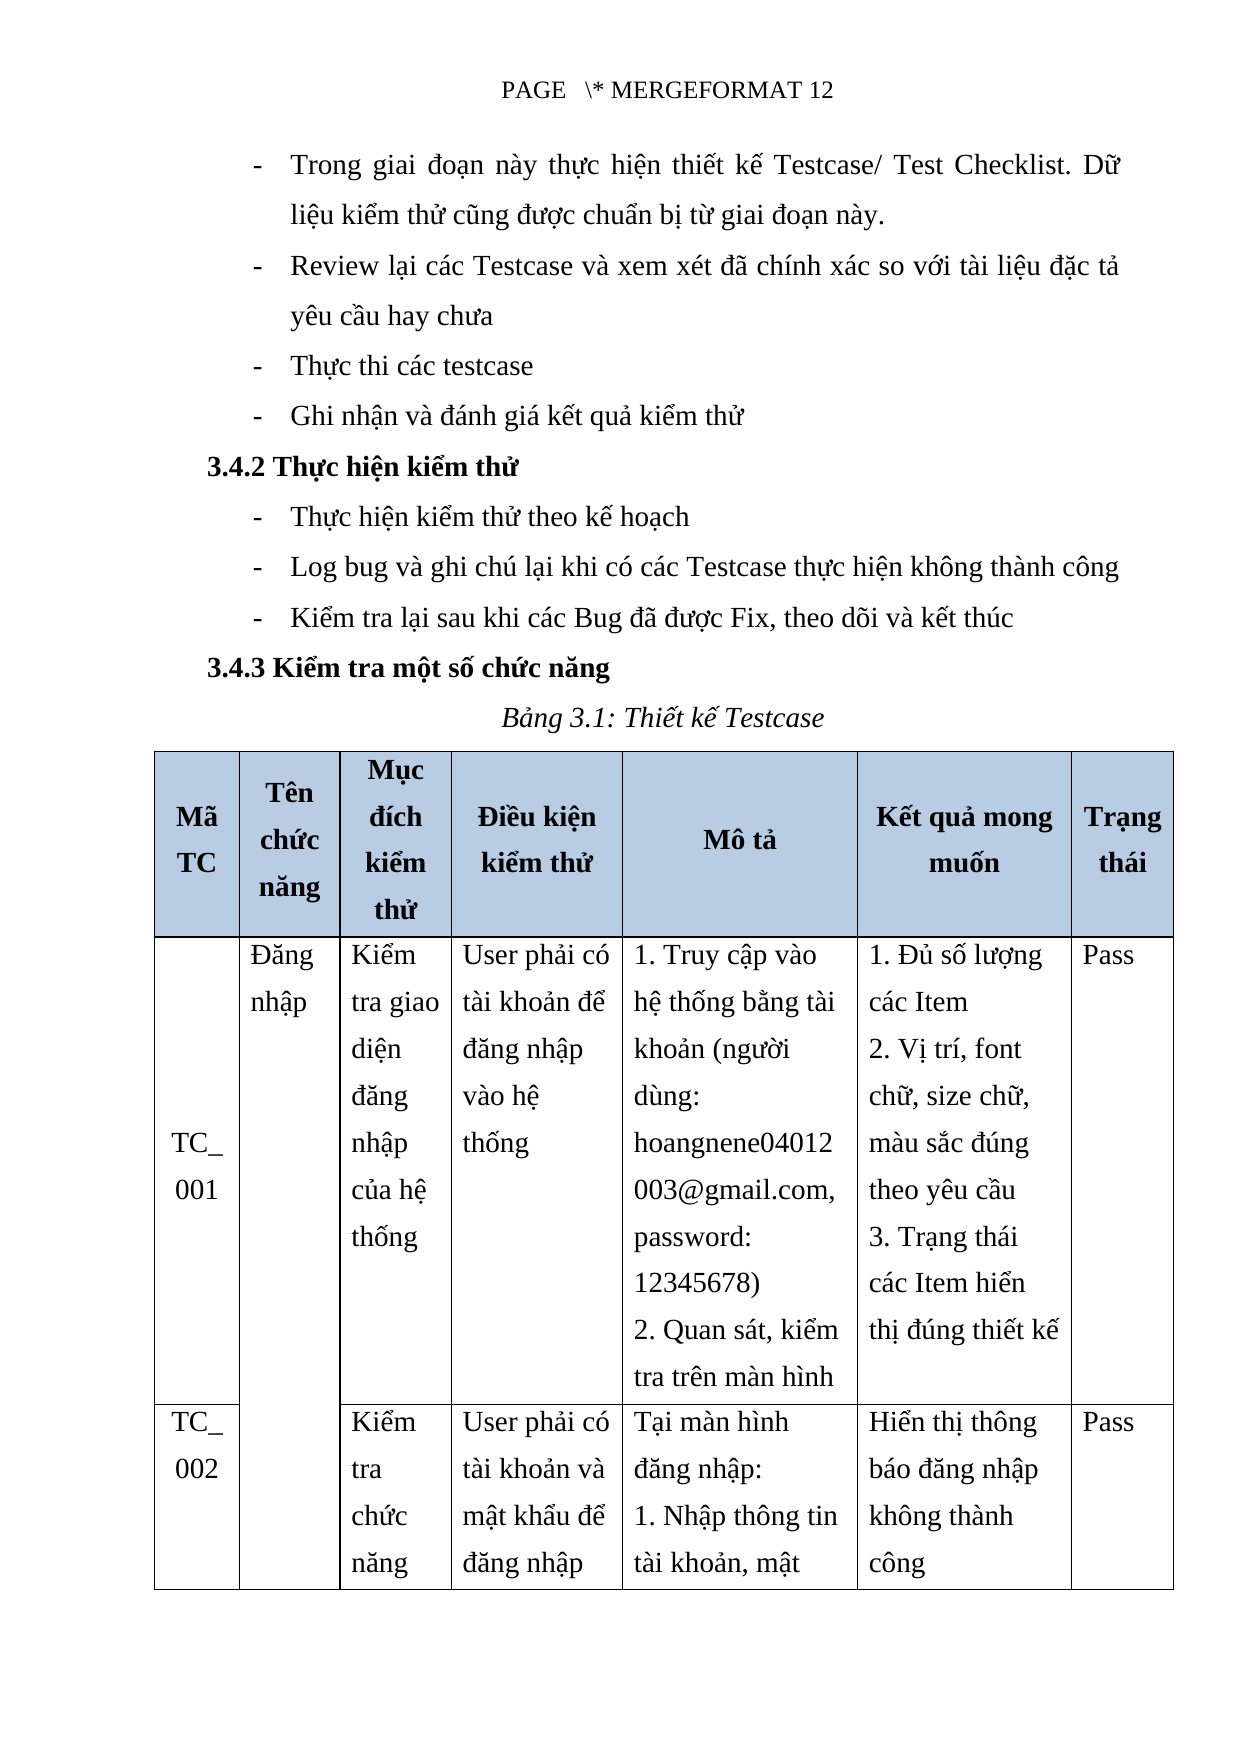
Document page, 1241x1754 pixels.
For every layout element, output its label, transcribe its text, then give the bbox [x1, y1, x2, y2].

table_cell Truy cập vào hệ thống bằng tài khoản (người dùng: hoangnene04012003@gmail.com, password: 12345678) Quan sát, kiểm tra trên màn hình [623, 938, 857, 1403]
list Review lại các Testcase và xem xét đã chính xác so với tài liệu đặc tả yêu cầu hay chưa [253, 248, 1122, 331]
table_cell Đăng nhập [240, 938, 339, 1589]
table_cell Pass [1072, 1405, 1173, 1589]
table_cell TC_001 [155, 938, 239, 1403]
list Kiểm tra lại sau khi các Bug đã được Fix, theo dõi và kết thúc [253, 600, 1122, 633]
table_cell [623, 1405, 857, 1589]
list Ghi nhận và đánh giá kết quả kiểm thử [253, 398, 1122, 432]
table_header Mã TC [155, 752, 239, 936]
table_header Kết quả mong muốn [858, 752, 1071, 936]
table_cell Kiểm tra giao diện đăng nhập của hệ thống [341, 938, 451, 1403]
text 3.4.3 Kiểm tra một số chức năng [207, 650, 1122, 684]
list Trong giai đoạn này thực hiện thiết kế Testcase/ Test Checklist. Dữ liệu kiểm thử cũng được chuẩn bị từ giai đoạn này. [253, 147, 1122, 231]
list Log bug và ghi chú lại khi có các Testcase thực hiện không thành công [253, 549, 1122, 583]
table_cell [341, 1405, 451, 1589]
table_cell Đủ số lượng các Item Vị trí, font chữ, size chữ, màu sắc đúng theo yêu cầu Trạng thái các Item hiển thị đúng thiết kế [858, 938, 1071, 1403]
table_header Trạng thái [1072, 752, 1173, 936]
table_header Điều kiện kiểm thử [452, 752, 622, 936]
text 3.4.2 Thực hiện kiểm thử [207, 449, 1122, 482]
text Bảng 3.1: Thiết kế Testcase [207, 700, 1122, 734]
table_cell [858, 1405, 1071, 1589]
list Thực thi các testcase [253, 348, 1122, 382]
table_header Tên chức năng [240, 752, 339, 936]
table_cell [452, 1405, 622, 1589]
table_header Mô tả [623, 752, 857, 936]
table_cell TC_002 [155, 1405, 239, 1589]
table_cell Pass [1072, 938, 1173, 1403]
table_header Mục đích kiểm thử [341, 752, 451, 936]
table_cell User phải có tài khoản để đăng nhập vào hệ thống [452, 938, 622, 1403]
list Thực hiện kiểm thử theo kế hoạch [253, 499, 1122, 533]
